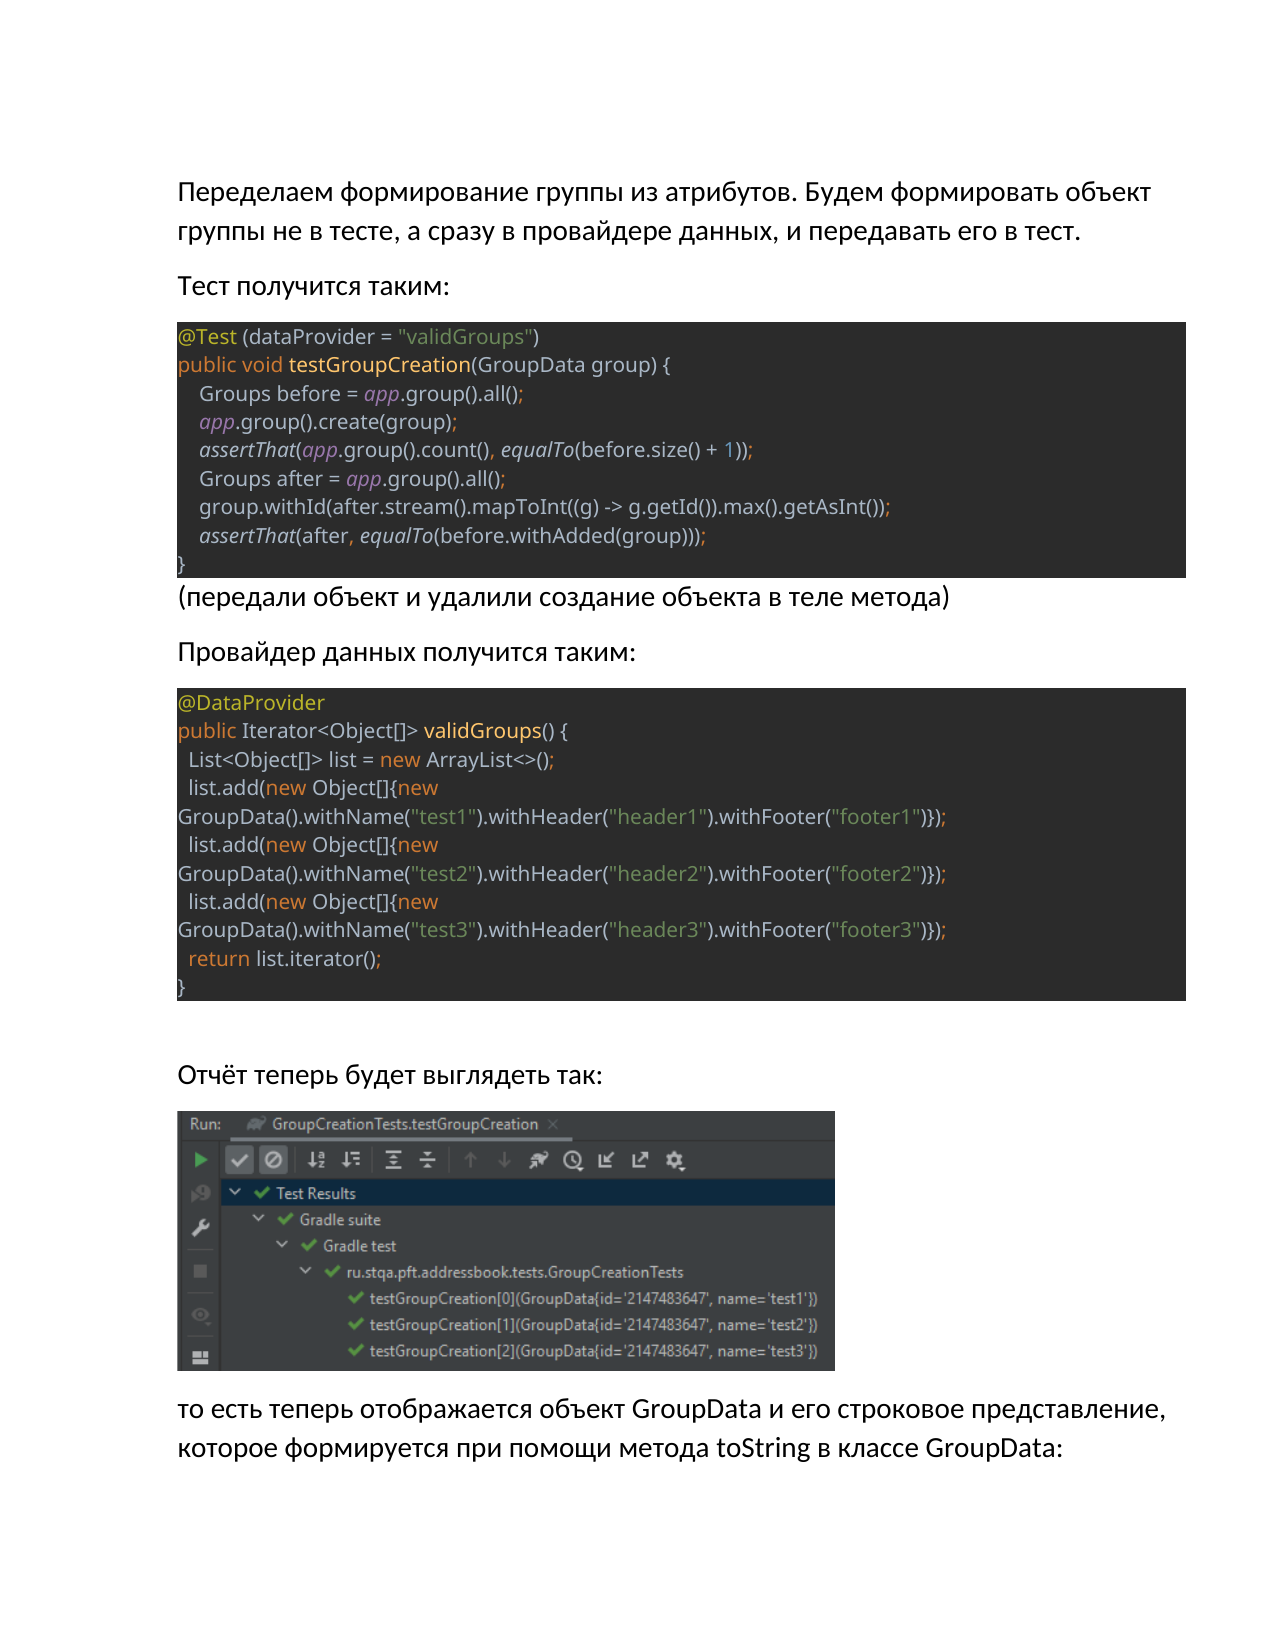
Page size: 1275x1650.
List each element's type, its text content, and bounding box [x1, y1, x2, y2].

text Провайдер данных получится таким: [177, 633, 1186, 668]
text Отчёт теперь будет выглядеть так: [177, 1056, 1186, 1092]
text @Test (dataProvider = "validGroups") public void testGroupCreation(GroupData group) { Groups before = app.group().all(); app.group().create(group); assertThat(app.group().count(), equalTo(before.size() + 1)); Groups after = app.group().all(); group.withId(after.stream().mapToInt((g) -> g.getId()).max().getAsInt()); assertThat(after, equalTo(before.withAdded(group))); } [177, 322, 1186, 578]
text Тест получится таким: [177, 267, 1186, 302]
text (передали объект и удалили создание объекта в теле метода) [177, 578, 1186, 613]
text Переделаем формирование группы из атрибутов. Будем формировать объект группы не в тесте, а сразу в провайдере данных, и передавать его в тест. [177, 173, 1186, 247]
text @DataProvider public Iterator<Object[]> validGroups() { List<Object[]> list = new ArrayList<>(); list.add(new Object[]{new GroupData().withName("test1").withHeader("header1").withFooter("footer1")}); list.add(new Object[]{new GroupData().withName("test2").withHeader("header2").withFooter("footer2")}); list.add(new Object[]{new GroupData().withName("test3").withHeader("header3").withFooter("footer3")}); return list.iterator(); } [177, 688, 1186, 1001]
picture [177, 1111, 835, 1371]
text то есть теперь отображается объект GroupData и его строковое представление, которое формируется при помощи метода toString в классе GroupData: [177, 1390, 1186, 1464]
